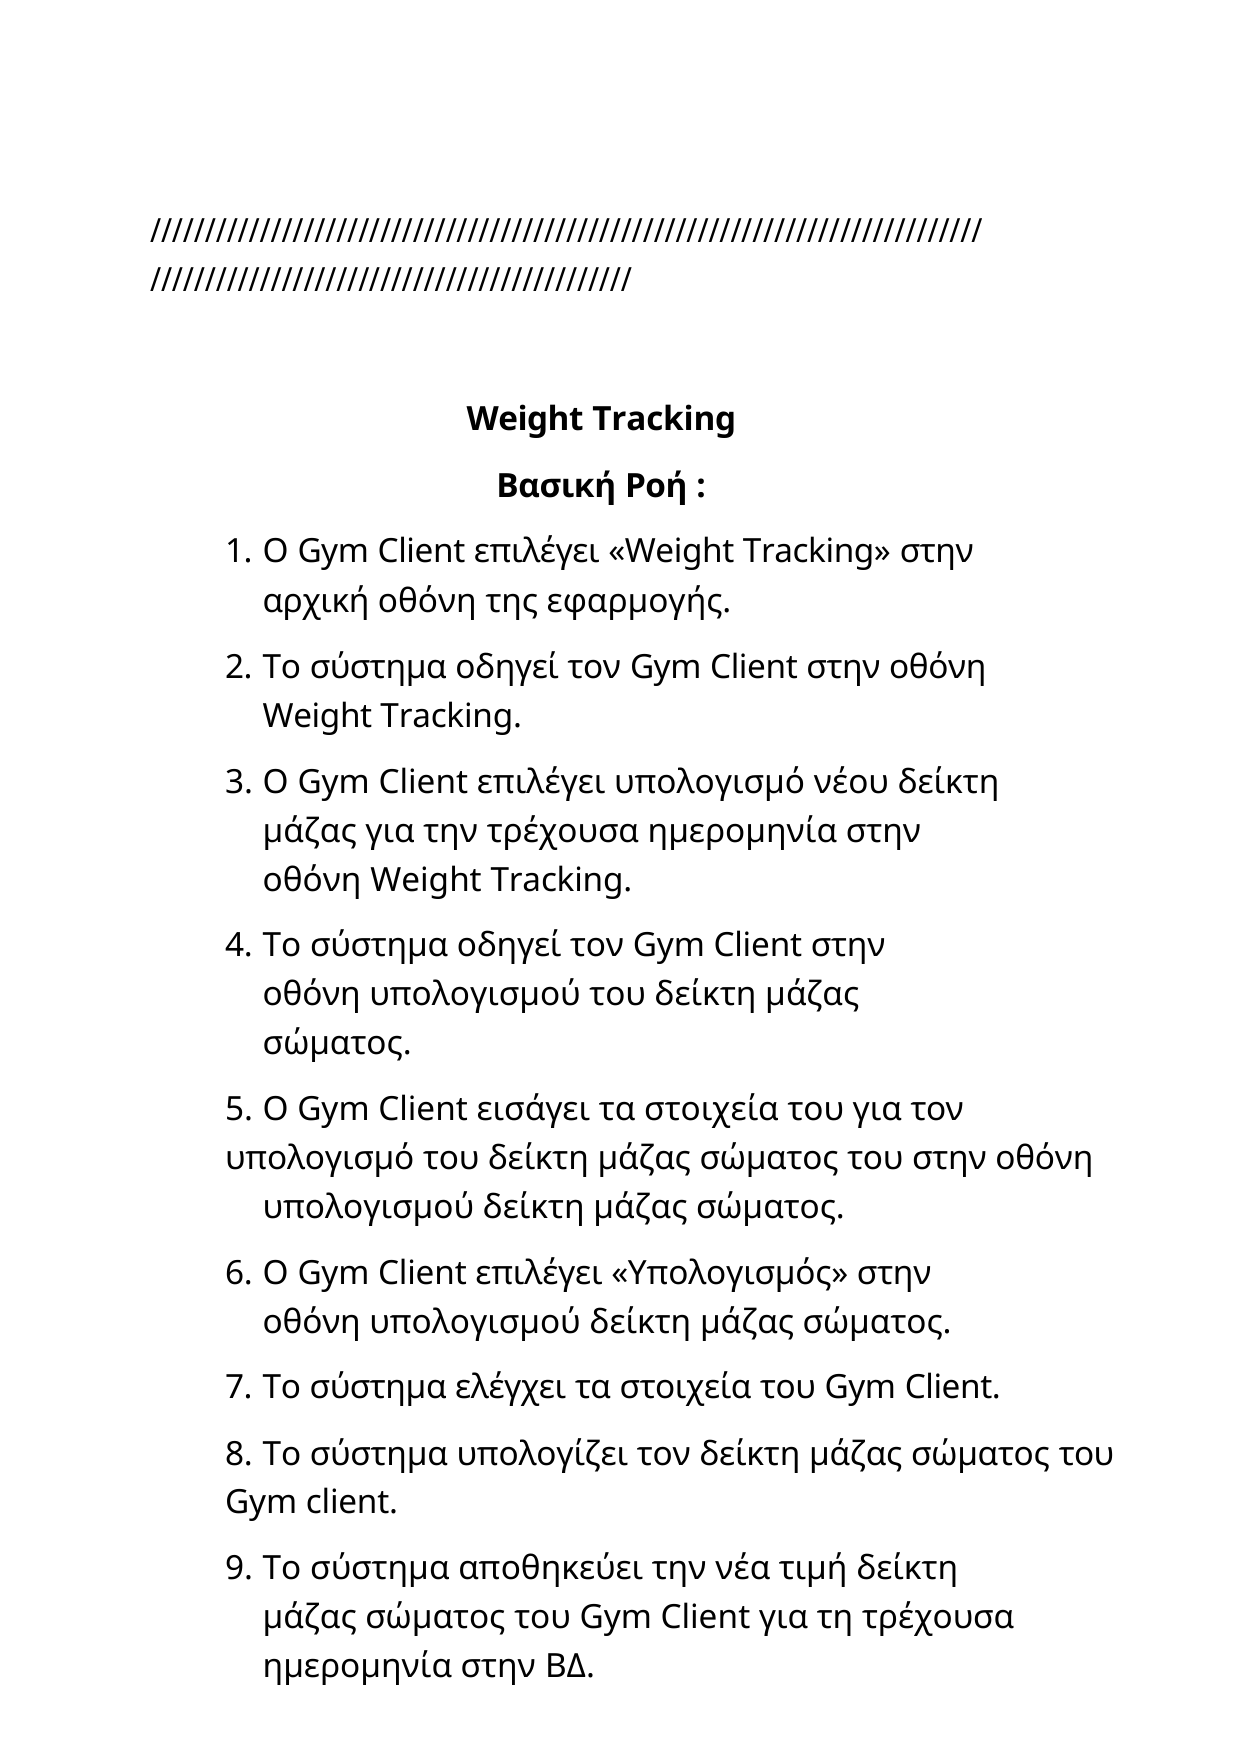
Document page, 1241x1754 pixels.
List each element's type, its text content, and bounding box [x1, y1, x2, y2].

list Ο Gym Client εισάγει τα στοιχεία του για τον [225, 1085, 1166, 1130]
text Βασική Ροή : [140, 462, 1063, 507]
list O Gym Client επιλέγει υπολογισμό νέου δείκτη μάζας για την τρέχουσα ημερομηνία στην οθόνη Weight Tracking. [225, 757, 1021, 901]
text //////////////////////////////////////////////////////////////////////////// [150, 206, 1166, 252]
list Το σύστημα οδηγεί τον Gym Client στην οθόνη υπολογισμού του δείκτη μάζας σώματος. [225, 921, 924, 1064]
list Το σύστημα αποθηκεύει την νέα τιμή δείκτη μάζας σώματος του Gym Client για τη τρέχουσα ημερομηνία στην ΒΔ. [225, 1544, 1031, 1687]
list Το σύστημα υπολογίζει τον δείκτη μάζας σώματος του [225, 1429, 1166, 1475]
list Το σύστημα οδηγεί τον Gym Client στην οθόνη Weight Tracking. [225, 643, 1032, 737]
text //////////////////////////////////////////// [150, 256, 1166, 301]
text Gym client. [225, 1478, 1166, 1524]
list Το σύστημα ελέγχει τα στοιχεία του Gym Client. [225, 1363, 1166, 1409]
list Ο Gym Client επιλέγει «Υπολογισμός» στην οθόνη υπολογισμού δείκτη μάζας σώματος. [225, 1249, 965, 1343]
list Ο Gym Client επιλέγει «Weight Tracking» στην αρχική οθόνη της εφαρμογής. [225, 527, 1017, 622]
text υπολογισμό του δείκτη μάζας σώματος του στην οθόνη υπολογισμού δείκτη μάζας σώματος. [225, 1134, 1166, 1228]
text Weight Tracking [140, 394, 1063, 440]
